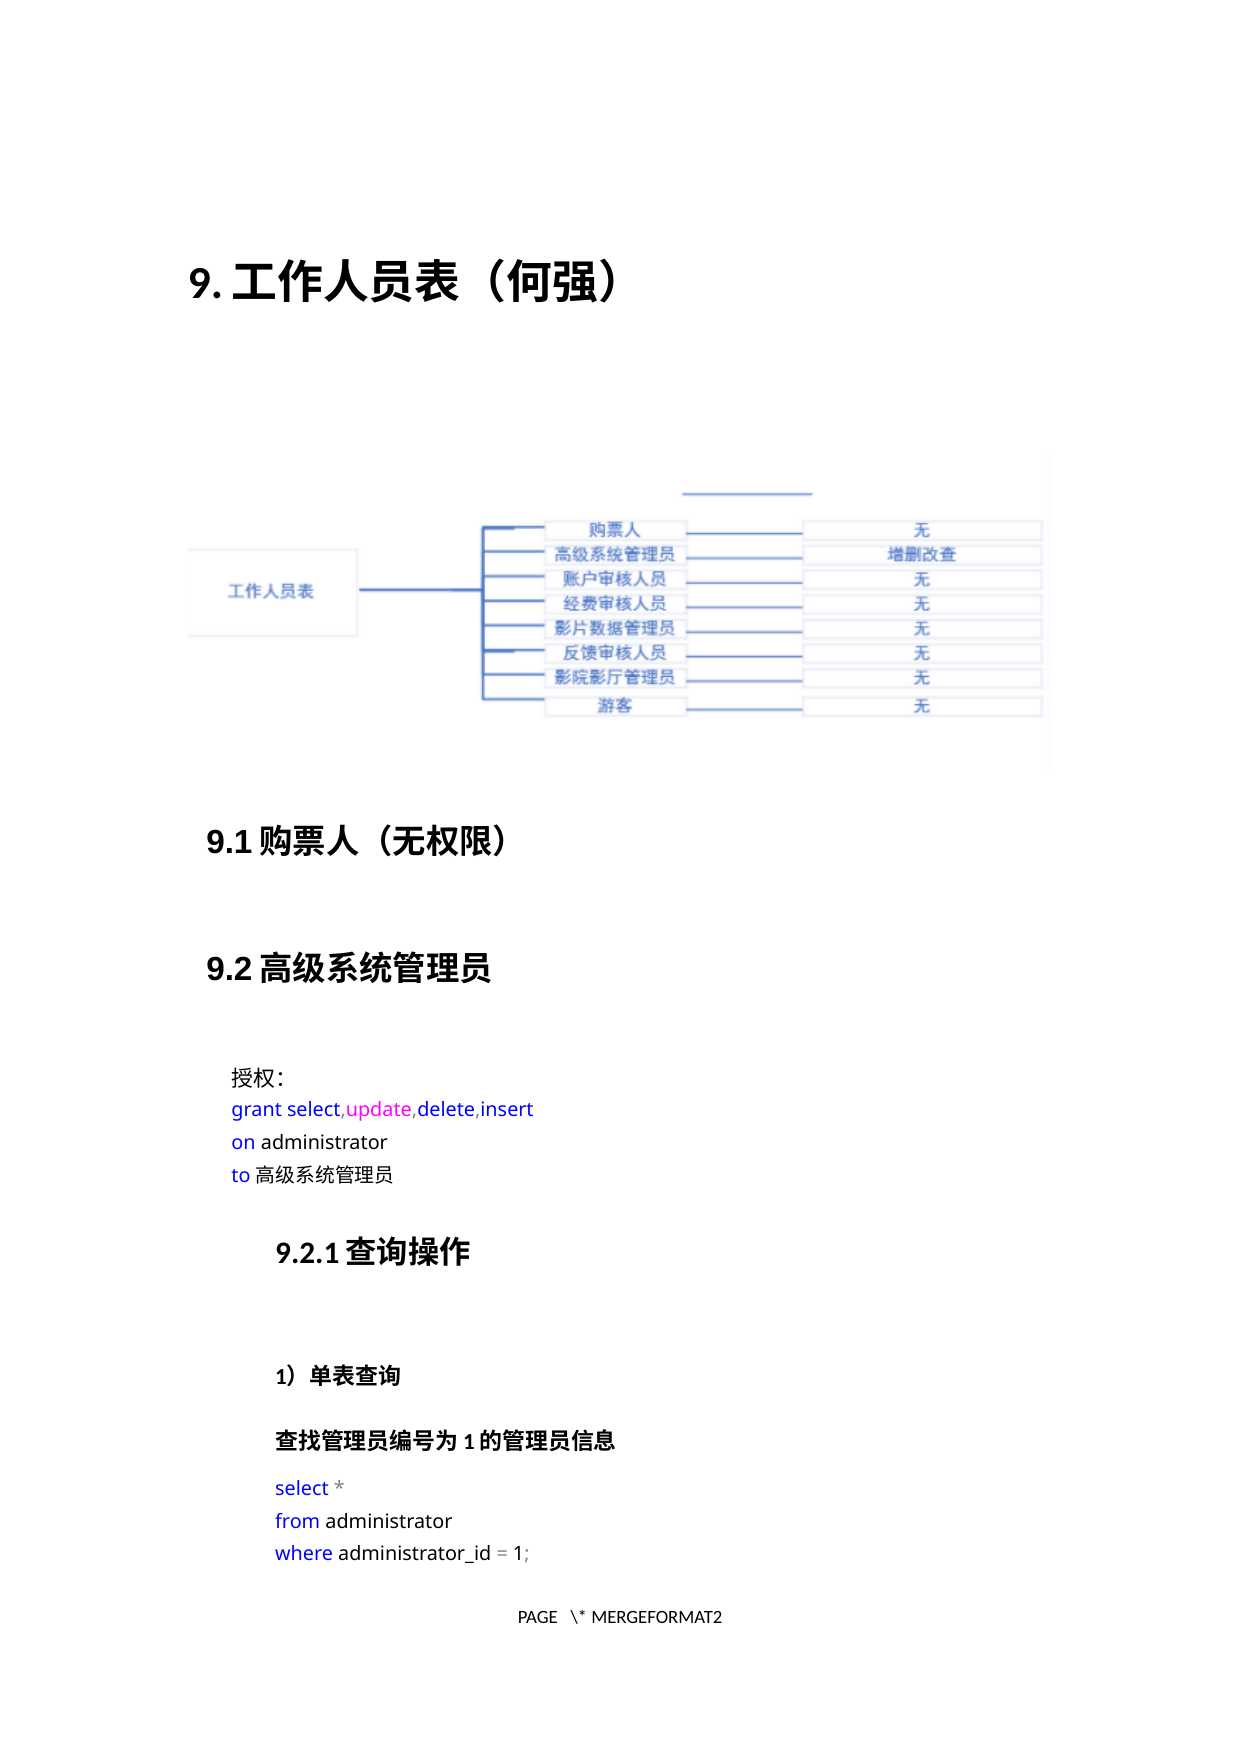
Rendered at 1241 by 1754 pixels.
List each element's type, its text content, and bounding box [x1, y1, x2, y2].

subtitle 9.1购票人（无权限） [187, 807, 1053, 872]
subtitle 工作人员表（何强） [187, 230, 1053, 327]
text 授权： [187, 1060, 1053, 1093]
text on administrator [187, 1125, 1053, 1158]
subtitle 9.2.1查询操作 [231, 1217, 1053, 1282]
text select * [231, 1472, 1053, 1504]
list 单表查询 [231, 1342, 1053, 1407]
text to 高级系统管理员 [187, 1158, 1053, 1190]
text grant select,update,delete,insert [187, 1093, 1053, 1125]
text 查找管理员编号为1的管理员信息 [275, 1407, 1053, 1472]
picture [187, 454, 1053, 772]
text from administrator [231, 1504, 1053, 1537]
subtitle 9.2高级系统管理员 [187, 933, 1053, 998]
text where administrator_id = 1; [275, 1537, 1053, 1569]
